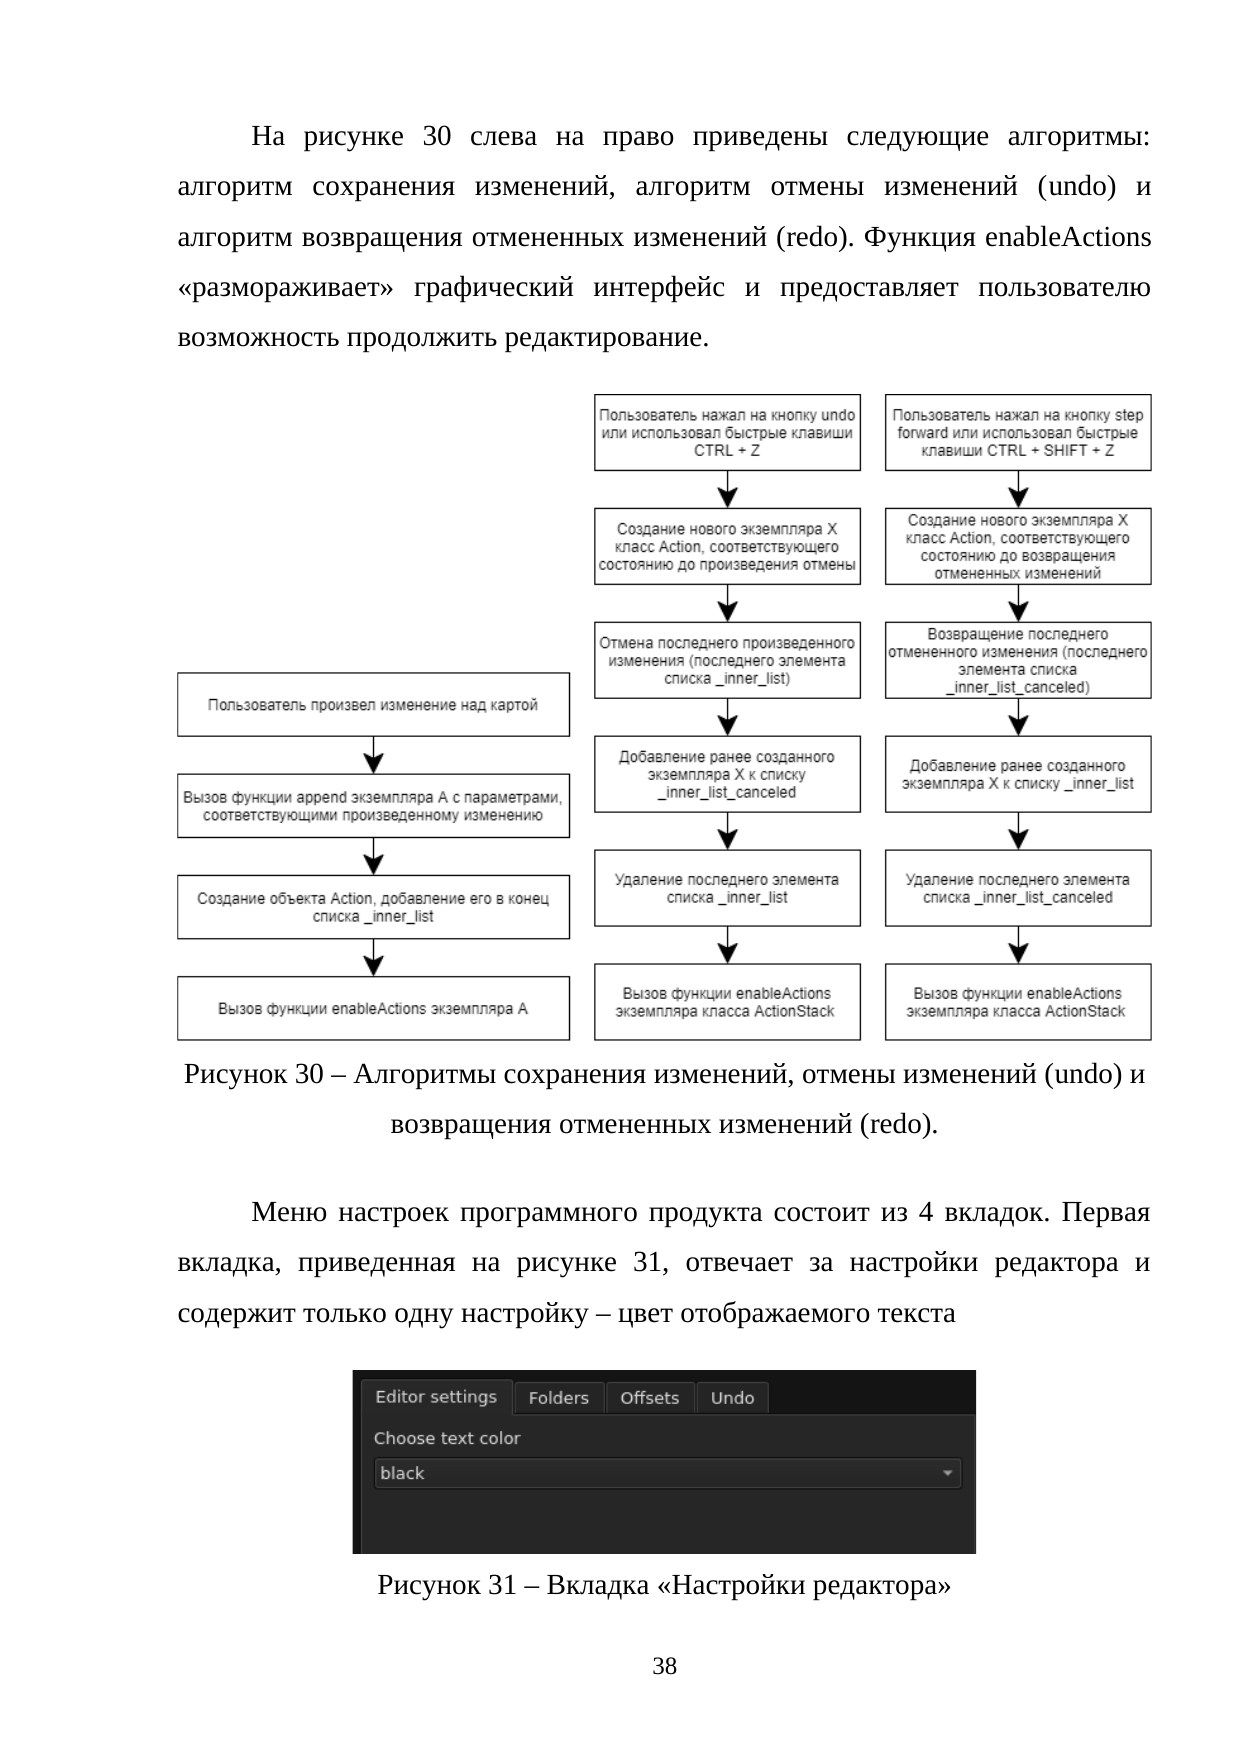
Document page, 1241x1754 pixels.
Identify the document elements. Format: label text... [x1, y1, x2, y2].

text На рисунке 30 слева на право приведены следующие алгоритмы: алгоритм сохранения изменений, алгоритм отмены изменений (undo) и алгоритм возвращения отмененных изменений (redo). Функция enableActions «размораживает» графический интерфейс и предоставляет пользователю возможность продолжить редактирование. [177, 118, 1152, 353]
text Меню настроек программного продукта состоит из 4 вкладок. Первая вкладка, приведенная на рисунке 31, отвечает за настройки редактора и содержит только одну настройку – цвет отображаемого текста [177, 1194, 1152, 1328]
text Рисунок 30 – Алгоритмы сохранения изменений, отмены изменений (undo) и возвращения отмененных изменений (redo). [177, 1056, 1152, 1140]
picture [177, 394, 1152, 1042]
picture [352, 1370, 977, 1554]
text Рисунок 31 – Вкладка «Настройки редактора» [177, 1567, 1152, 1601]
